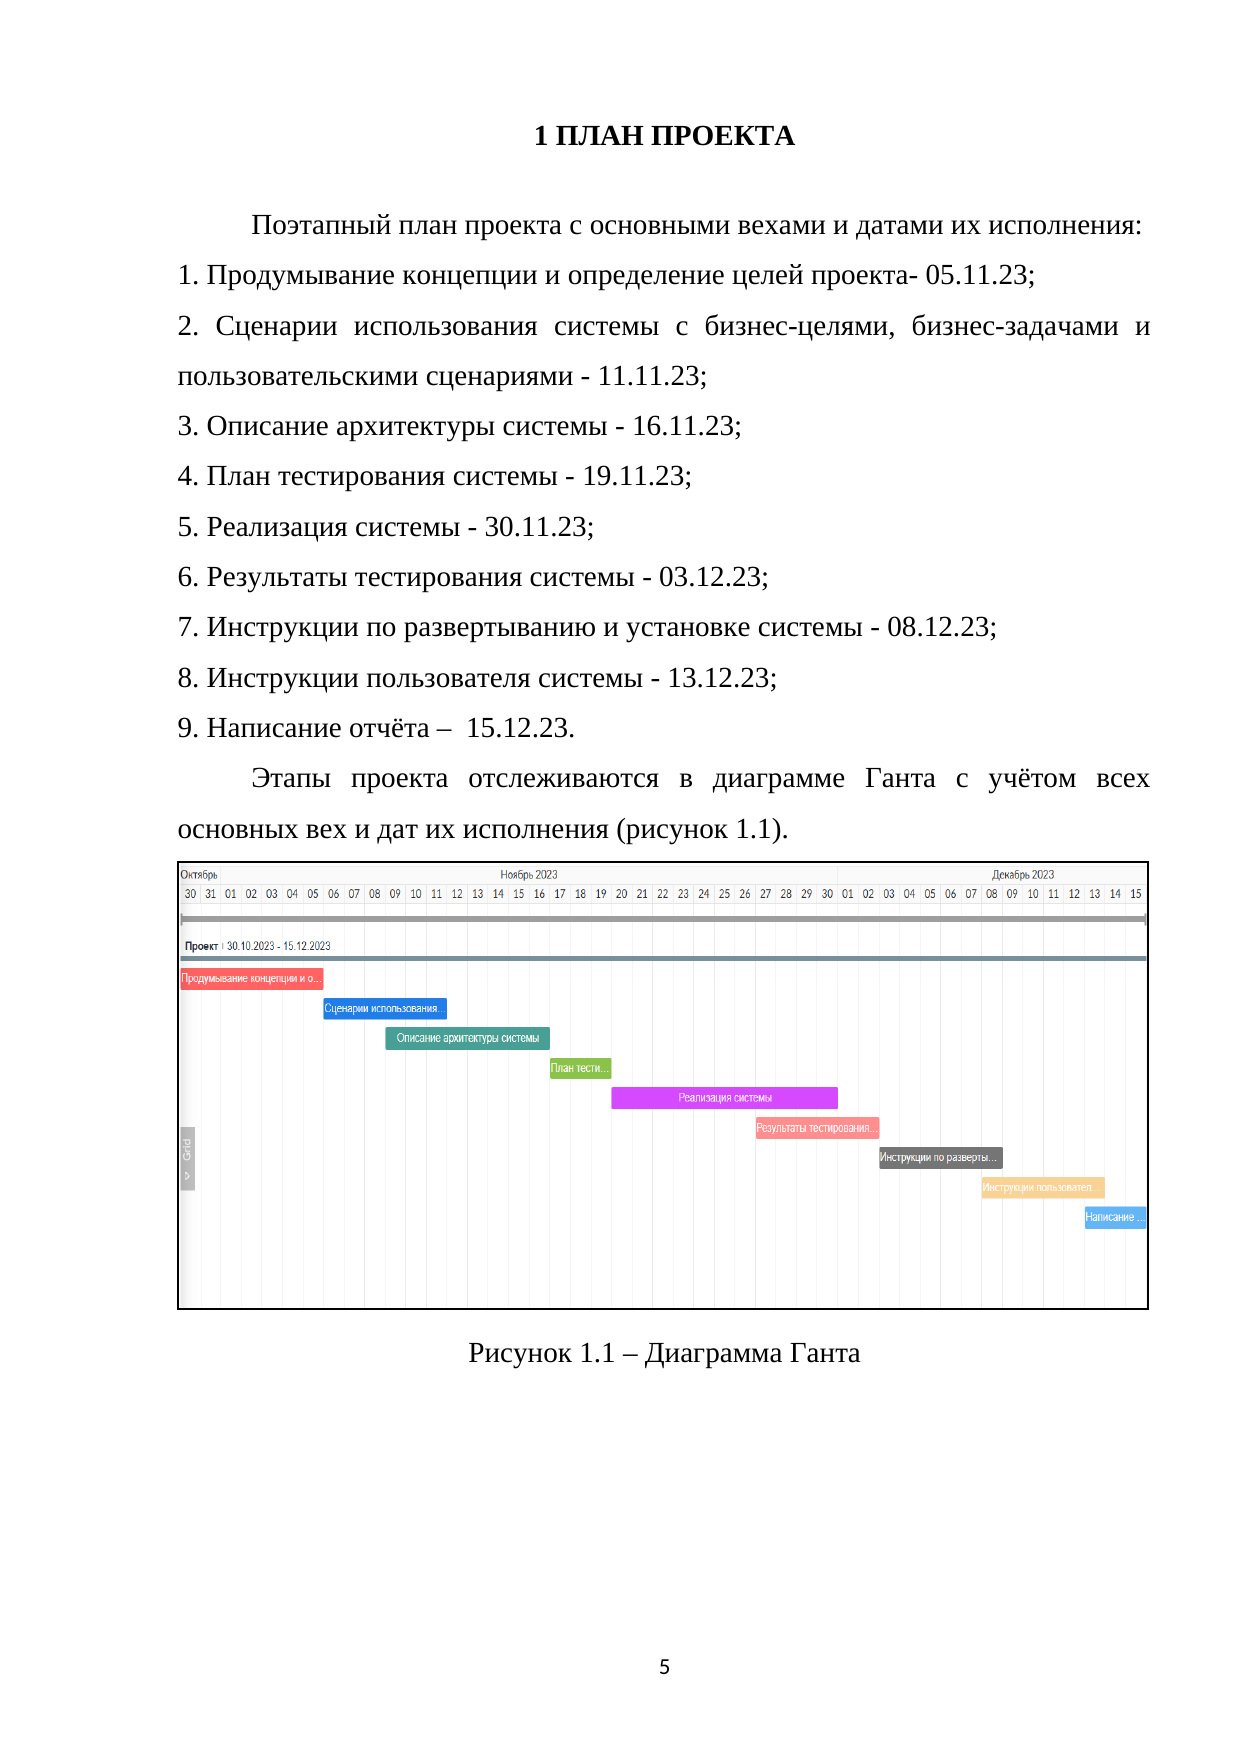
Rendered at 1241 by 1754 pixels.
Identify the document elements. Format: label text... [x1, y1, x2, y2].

picture [179, 863, 1147, 1308]
text 7. Инструкции по развертыванию и установке системы - 08.12.23; [177, 609, 1152, 643]
text Рисунок 1.1 – Диаграмма Ганта [177, 1335, 1152, 1368]
text 2. Сценарии использования системы с бизнес-целями, бизнес-задачами и пользовательскими сценариями - 11.11.23; [177, 308, 1152, 391]
text Этапы проекта отслеживаются в диаграмме Ганта с учётом всех основных вех и дат их исполнения (рисунок 1.1). [177, 760, 1152, 844]
subtitle 1 ПЛАН ПРОЕКТА [177, 118, 1152, 152]
text 1. Продумывание концепции и определение целей проекта- 05.11.23; [177, 257, 1152, 291]
text Поэтапный план проекта с основными вехами и датами их исполнения: [177, 207, 1152, 241]
text 9. Написание отчёта – 15.12.23. [177, 710, 1152, 744]
text 5. Реализация системы - 30.11.23; [177, 509, 1152, 542]
text 6. Результаты тестирования системы - 03.12.23; [177, 559, 1152, 593]
text 4. План тестирования системы - 19.11.23; [177, 458, 1152, 492]
text 8. Инструкции пользователя системы - 13.12.23; [177, 660, 1152, 693]
text 3. Описание архитектуры системы - 16.11.23; [177, 408, 1152, 442]
